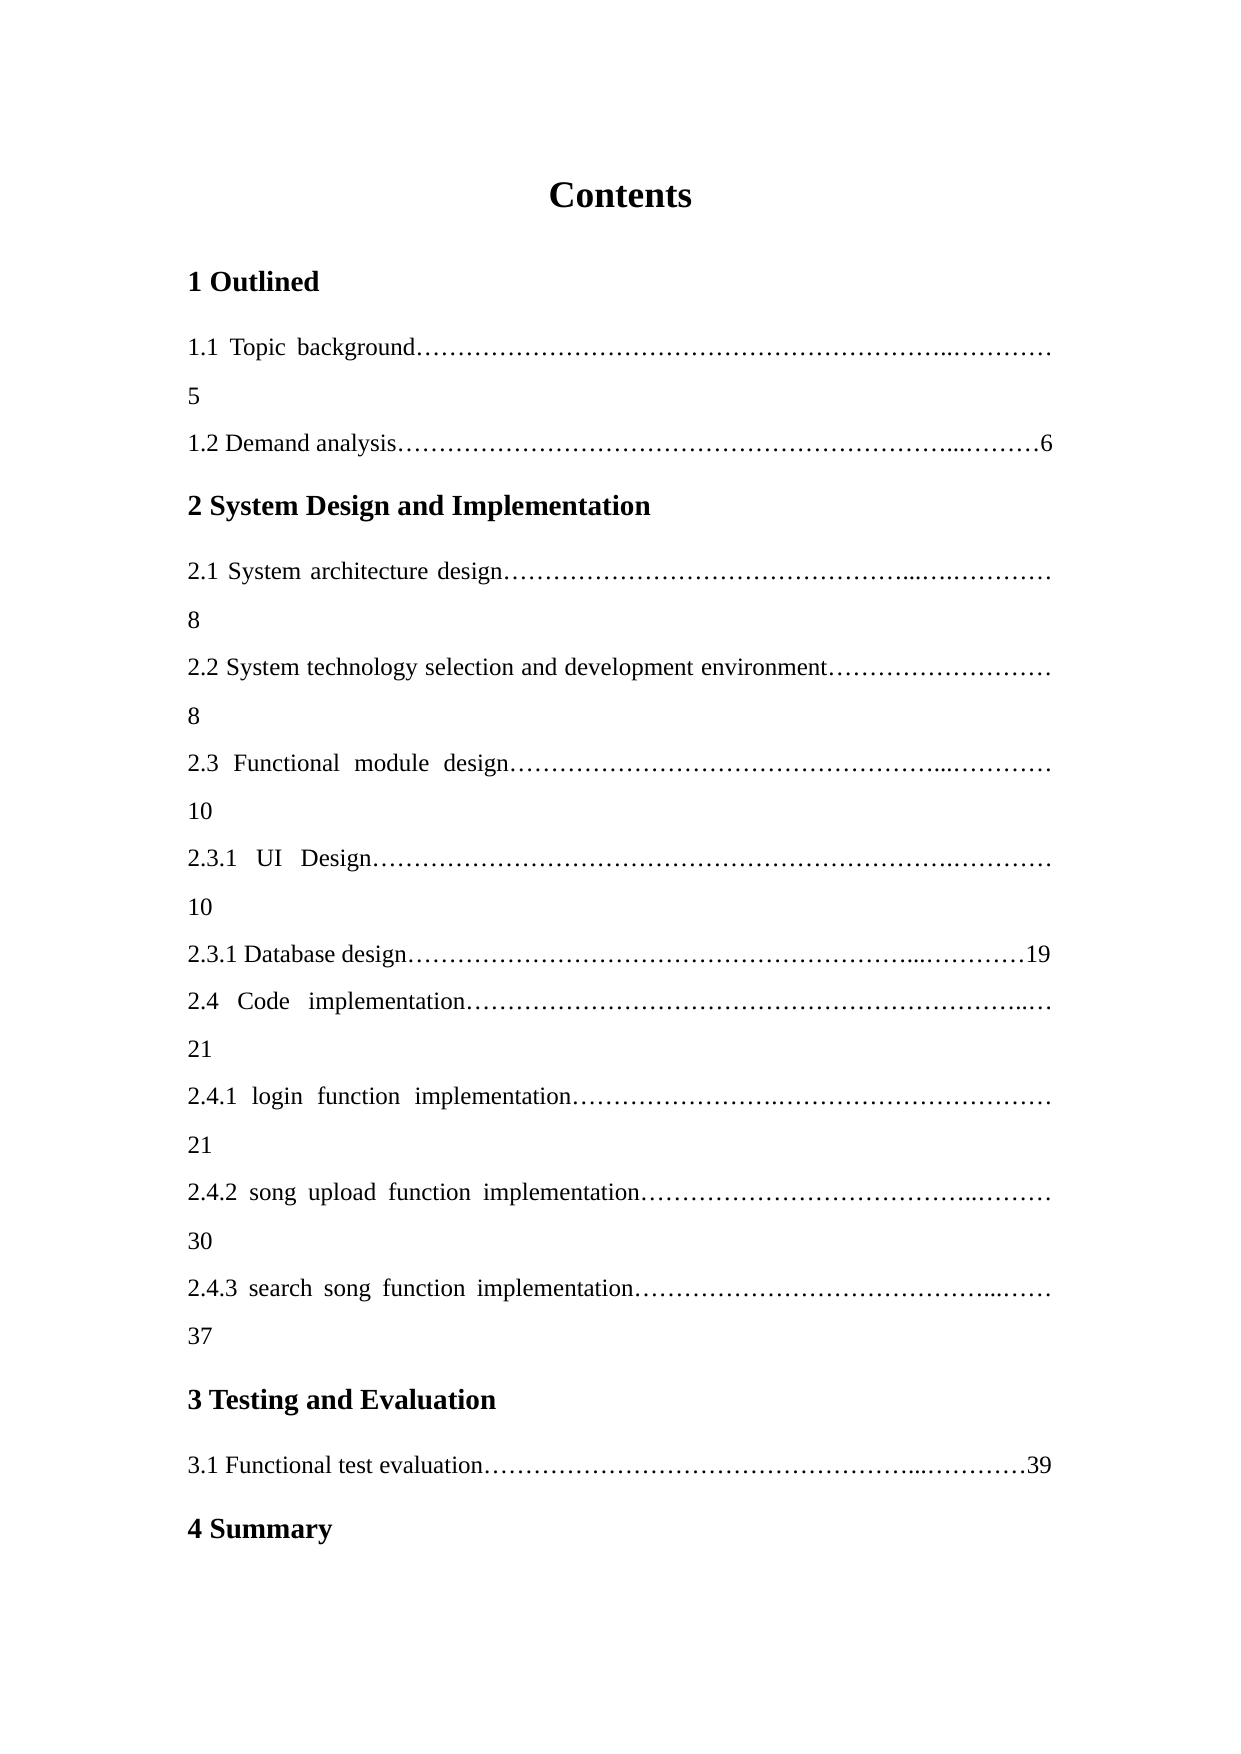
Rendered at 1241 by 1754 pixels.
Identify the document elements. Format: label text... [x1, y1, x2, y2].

text 1 Outlined [187, 248, 1053, 313]
text 2.1 System architecture design…………………………………………...….…………8 [187, 554, 1053, 636]
text 4 Summary [187, 1495, 1053, 1560]
text 2 System Design and Implementation [187, 473, 1053, 538]
text 2.4.2 song upload function implementation…………………………………..………30 [187, 1175, 1053, 1256]
text Contents [187, 162, 1053, 227]
text 2.2 System technology selection and development environment………………………8 [187, 650, 1053, 731]
text 1.1 Topic background………………………………………………………..…………5 [187, 330, 1053, 412]
text 2.4 Code implementation…………………………………………………………..…21 [187, 984, 1053, 1065]
text 2.3.1 UI Design…………………………………………………………….…………10 [187, 841, 1053, 923]
text 2.4.3 search song function implementation……………………………………...……37 [187, 1271, 1053, 1352]
text 2.3.1 Database design……………………………………………………...…………19 [187, 937, 1053, 969]
text 2.4.1 login function implementation…………………….……………………………21 [187, 1079, 1053, 1161]
text 3 Testing and Evaluation [187, 1366, 1053, 1431]
text 2.3 Functional module design……………………………………………...…………10 [187, 746, 1053, 827]
text 1.2 Demand analysis…………………………………………………………...………6 [187, 426, 1053, 458]
text 3.1 Functional test evaluation……………………………………………...…………39 [187, 1448, 1053, 1481]
